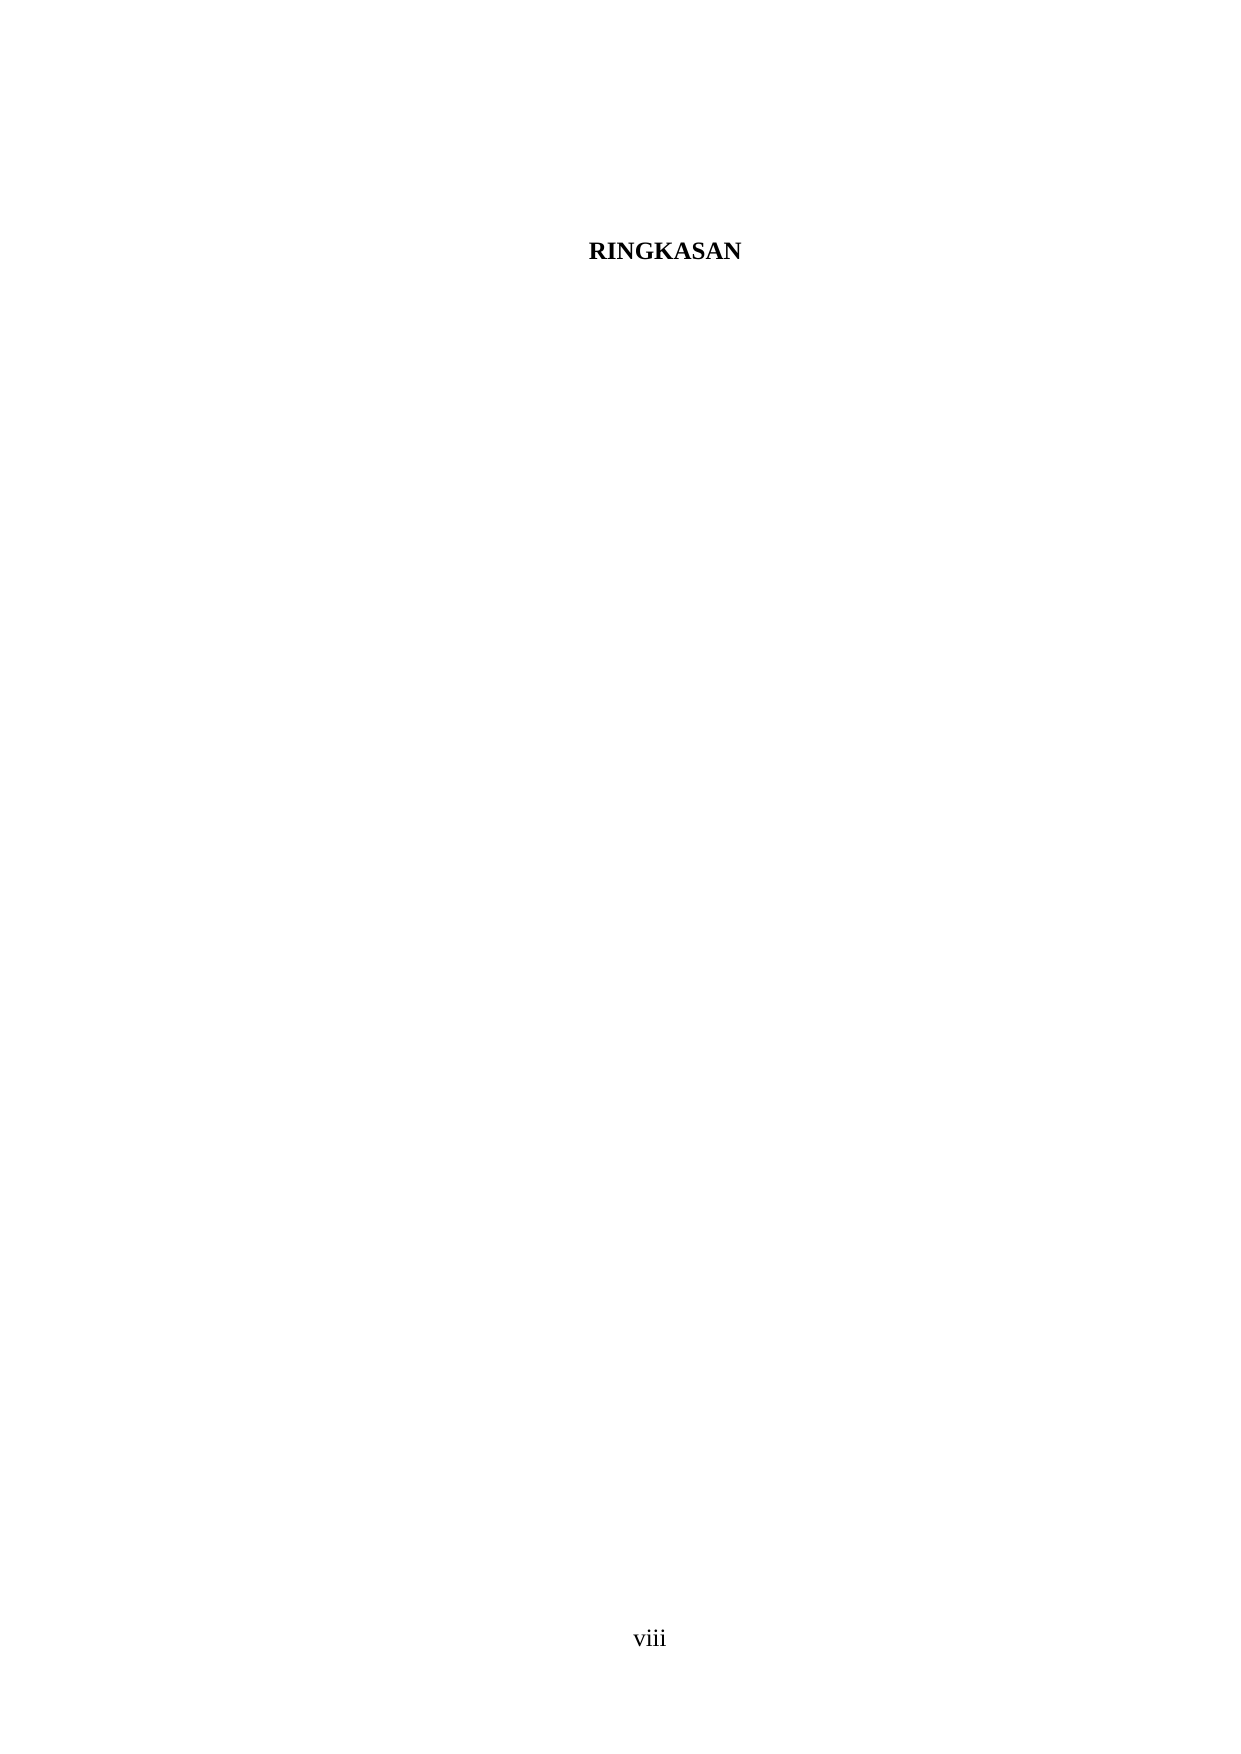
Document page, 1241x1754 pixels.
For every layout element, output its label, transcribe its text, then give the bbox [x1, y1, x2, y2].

subtitle RINGKASAN [274, 236, 1056, 265]
